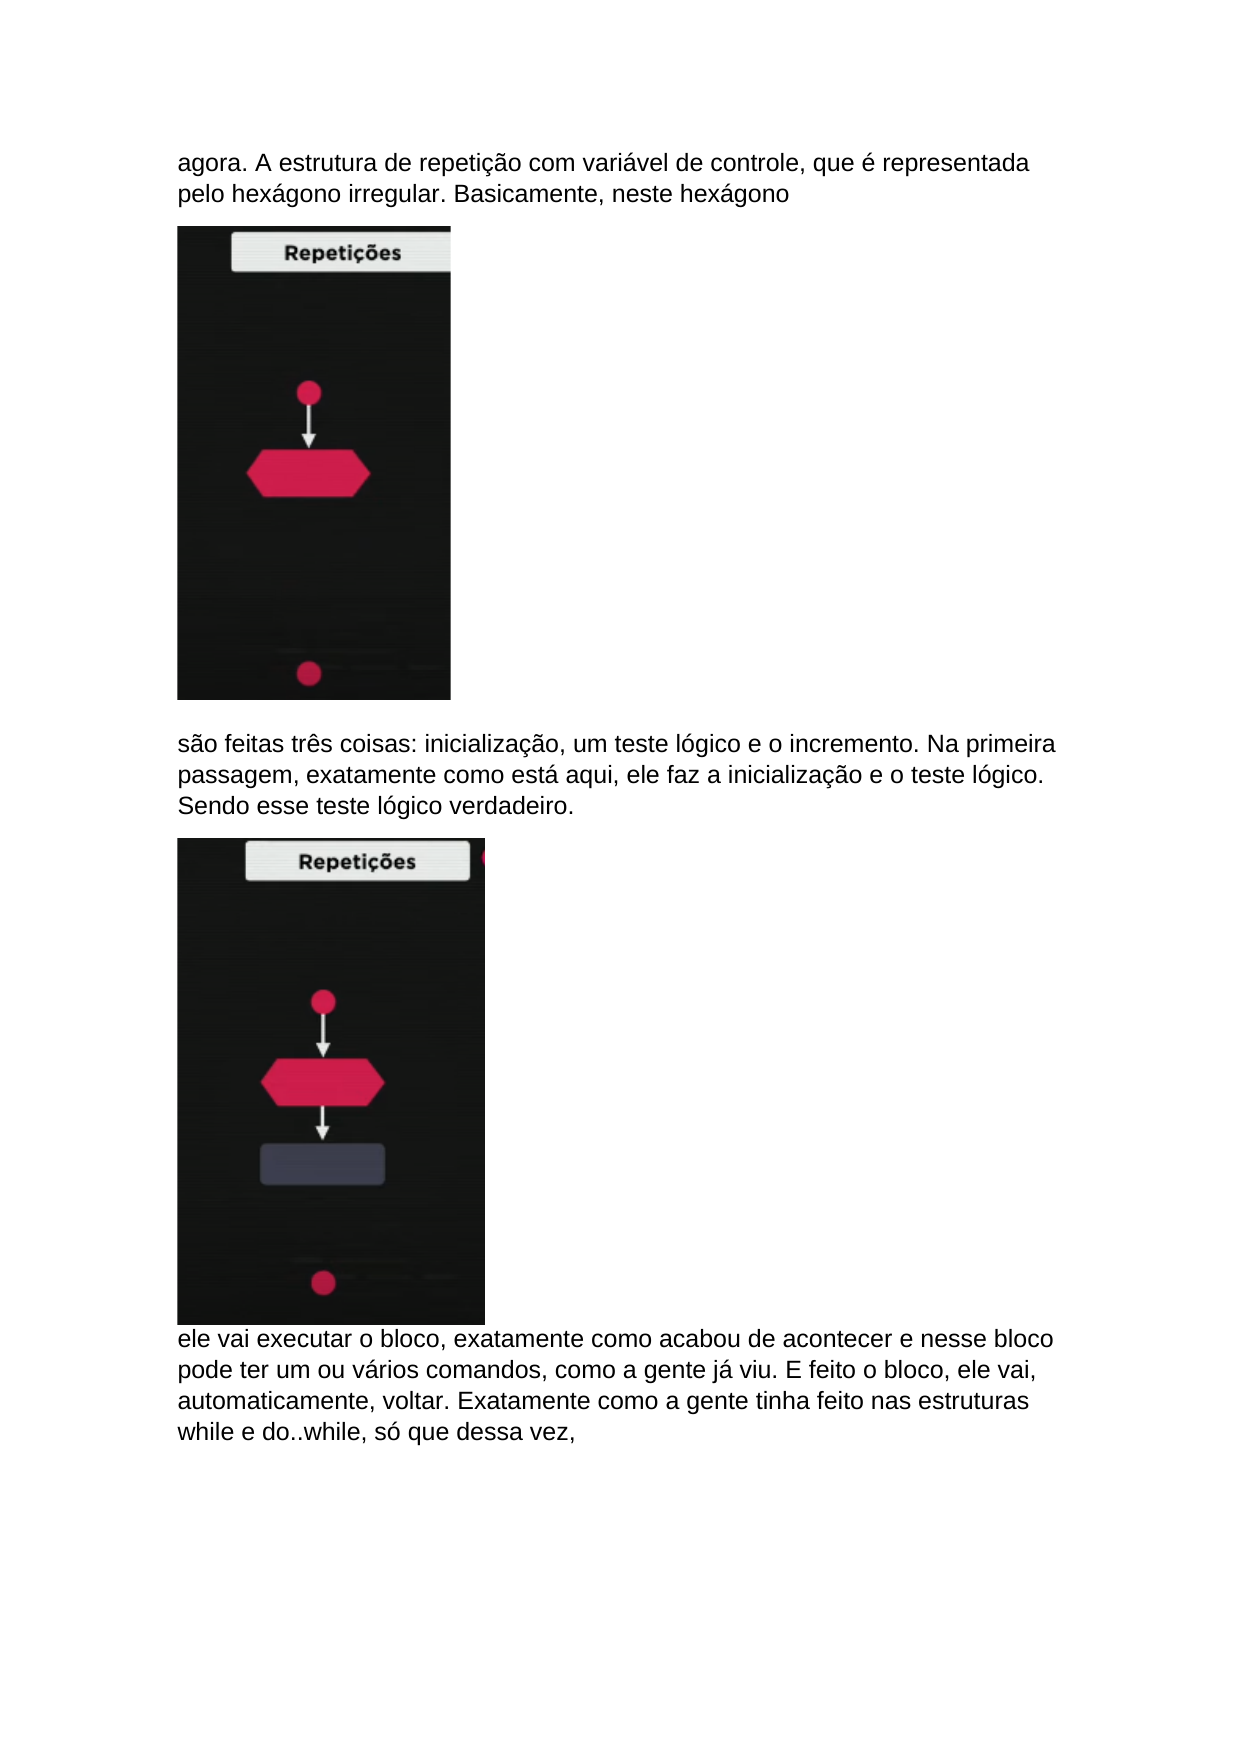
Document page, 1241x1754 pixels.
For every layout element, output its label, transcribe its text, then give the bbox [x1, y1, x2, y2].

text ele vai executar o bloco, exatamente como acabou de acontecer e nesse bloco pode ter um ou vários comandos, como a gente já viu. E feito o bloco, ele vai, automaticamente, voltar. Exatamente como a gente tinha feito nas estruturas while e do..while, só que dessa vez, [177, 1324, 1063, 1446]
picture [177, 838, 485, 1325]
picture [177, 226, 451, 700]
text agora. A estrutura de repetição com variável de controle, que é representada pelo hexágono irregular. Basicamente, neste hexágono [177, 148, 1063, 207]
text são feitas três coisas: inicialização, um teste lógico e o incremento. Na primeira passagem, exatamente como está aqui, ele faz a inicialização e o teste lógico. Sendo esse teste lógico verdadeiro. [177, 728, 1063, 819]
